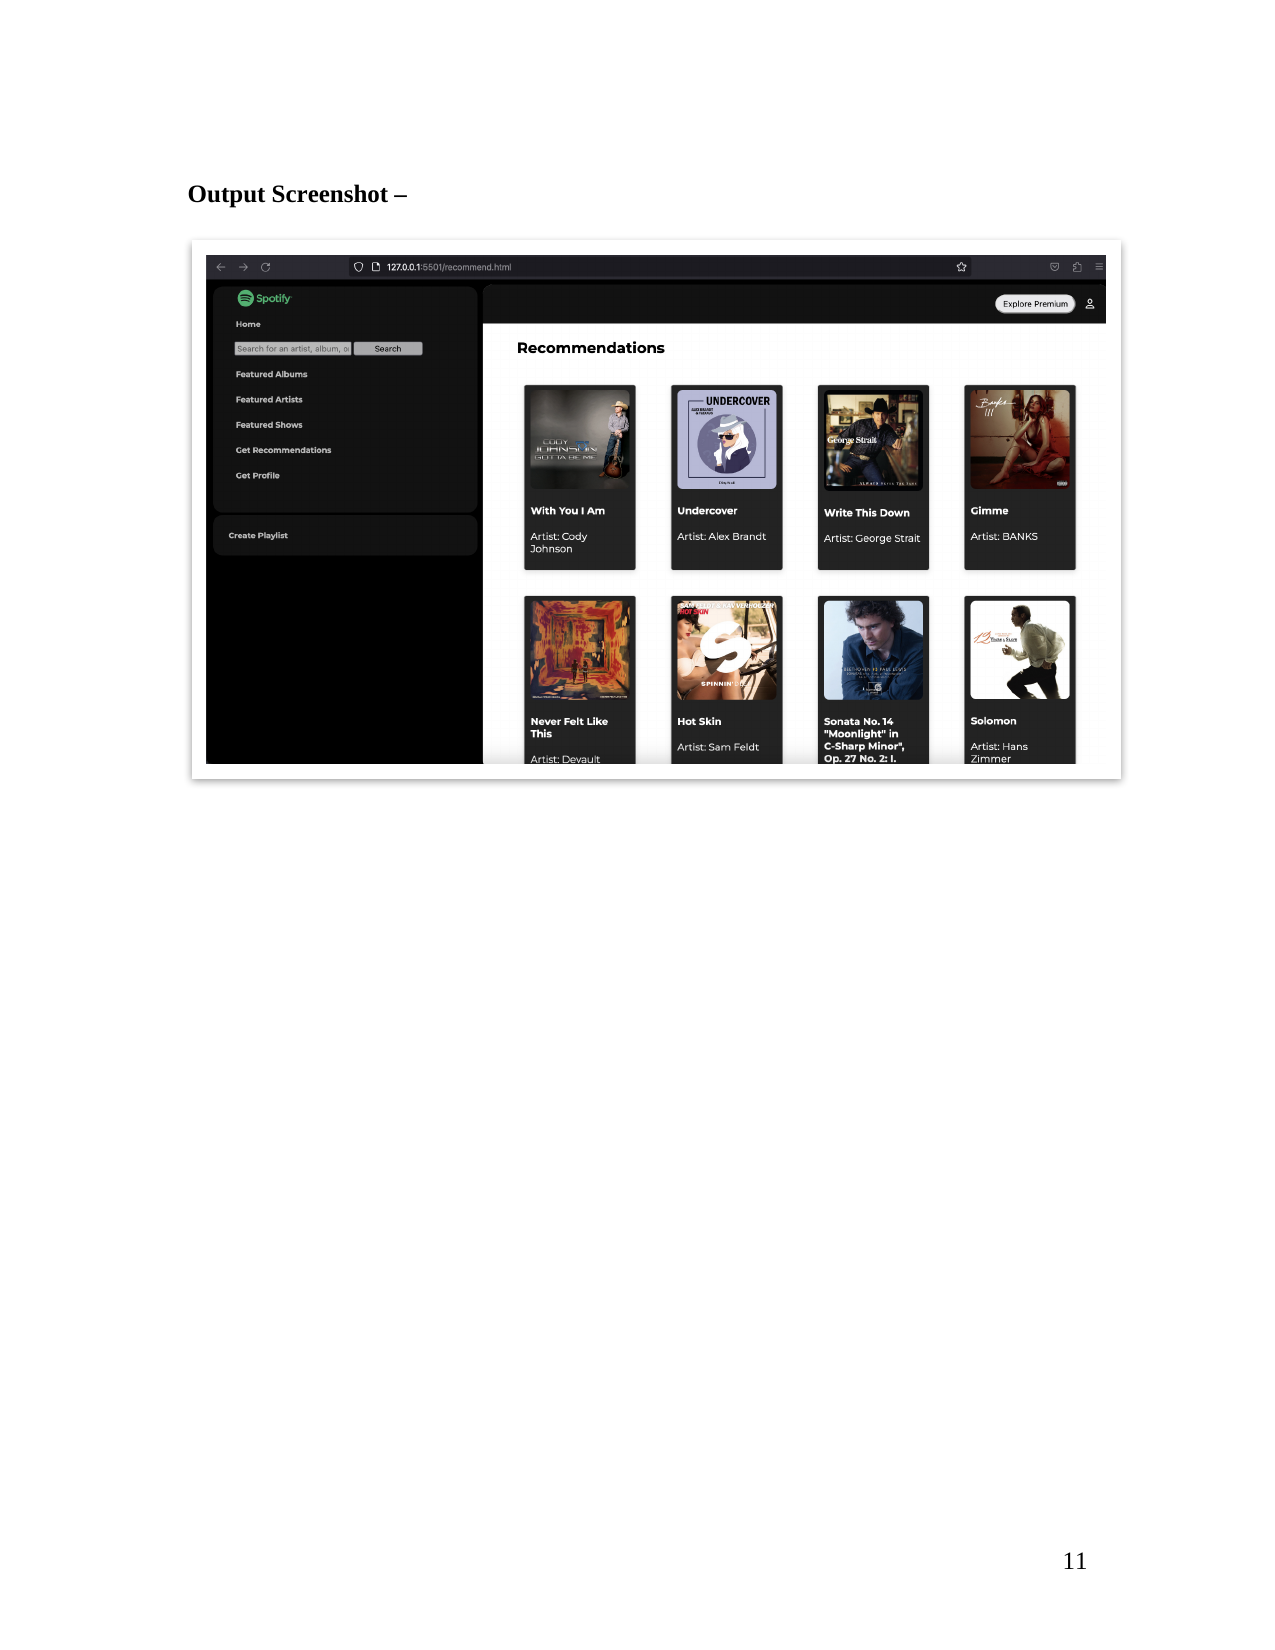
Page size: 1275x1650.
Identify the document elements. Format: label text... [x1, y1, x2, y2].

picture [206, 255, 1106, 764]
text Output Screenshot – [187, 179, 1087, 207]
